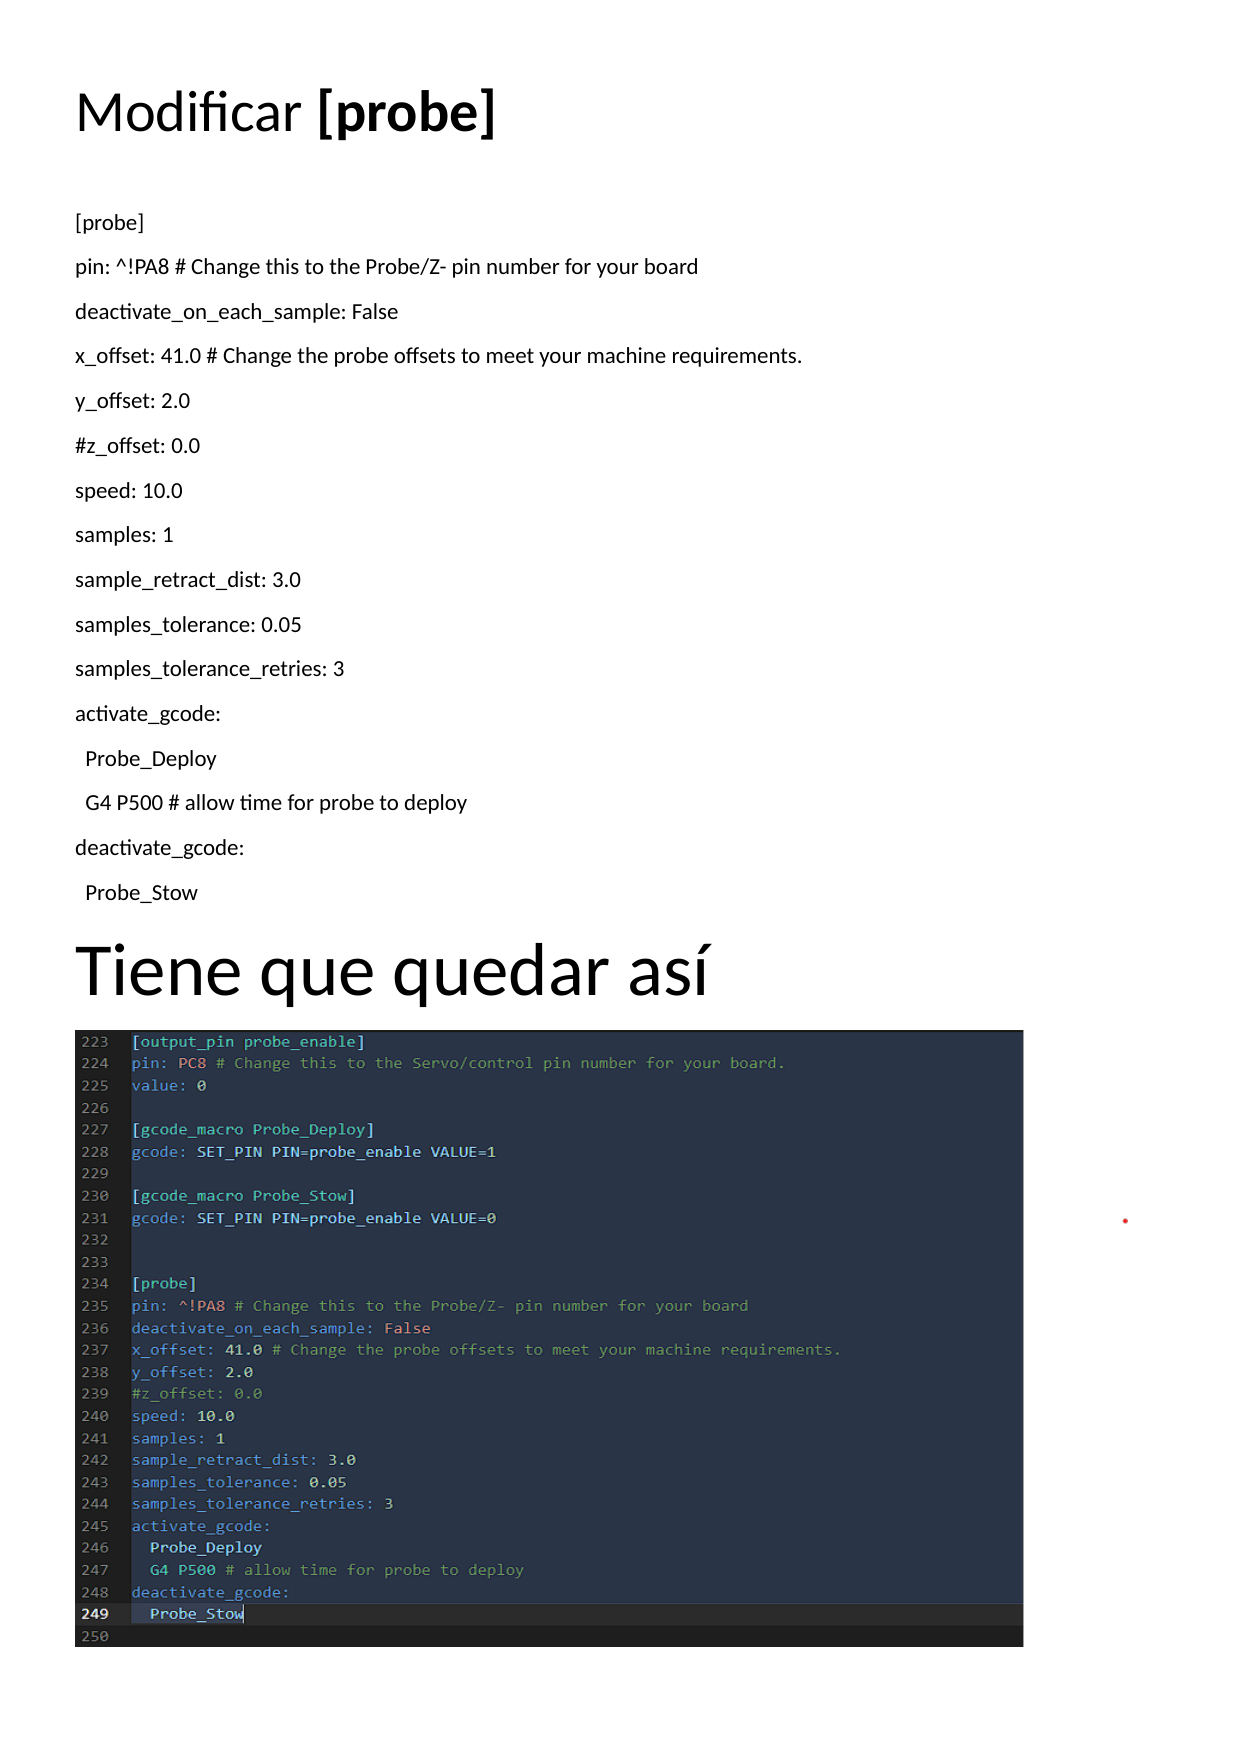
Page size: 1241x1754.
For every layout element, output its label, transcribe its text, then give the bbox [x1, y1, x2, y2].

text activate_gcode: [75, 699, 1165, 727]
text speed: 10.0 [75, 476, 1165, 504]
text [probe] [75, 208, 1165, 236]
text Probe_Stow [75, 878, 1165, 906]
text deactivate_on_each_sample: False [75, 297, 1165, 325]
text sample_retract_dist: 3.0 [75, 565, 1165, 593]
text samples_tolerance: 0.05 [75, 610, 1165, 638]
text pin: ^!PA8 # Change this to the Probe/Z- pin number for your board [75, 252, 1165, 280]
text Modificar [probe] [75, 75, 1165, 146]
picture [75, 1030, 1129, 1647]
text G4 P500 # allow time for probe to deploy [75, 788, 1165, 817]
text Probe_Deploy [75, 744, 1165, 772]
text samples_tolerance_retries: 3 [75, 654, 1165, 682]
text #z_offset: 0.0 [75, 431, 1165, 459]
text Tiene que quedar así [75, 923, 1165, 1014]
text x_offset: 41.0 # Change the probe offsets to meet your machine requirements. [75, 342, 1165, 370]
text samples: 1 [75, 520, 1165, 548]
text y_offset: 2.0 [75, 386, 1165, 414]
text deactivate_gcode: [75, 833, 1165, 861]
